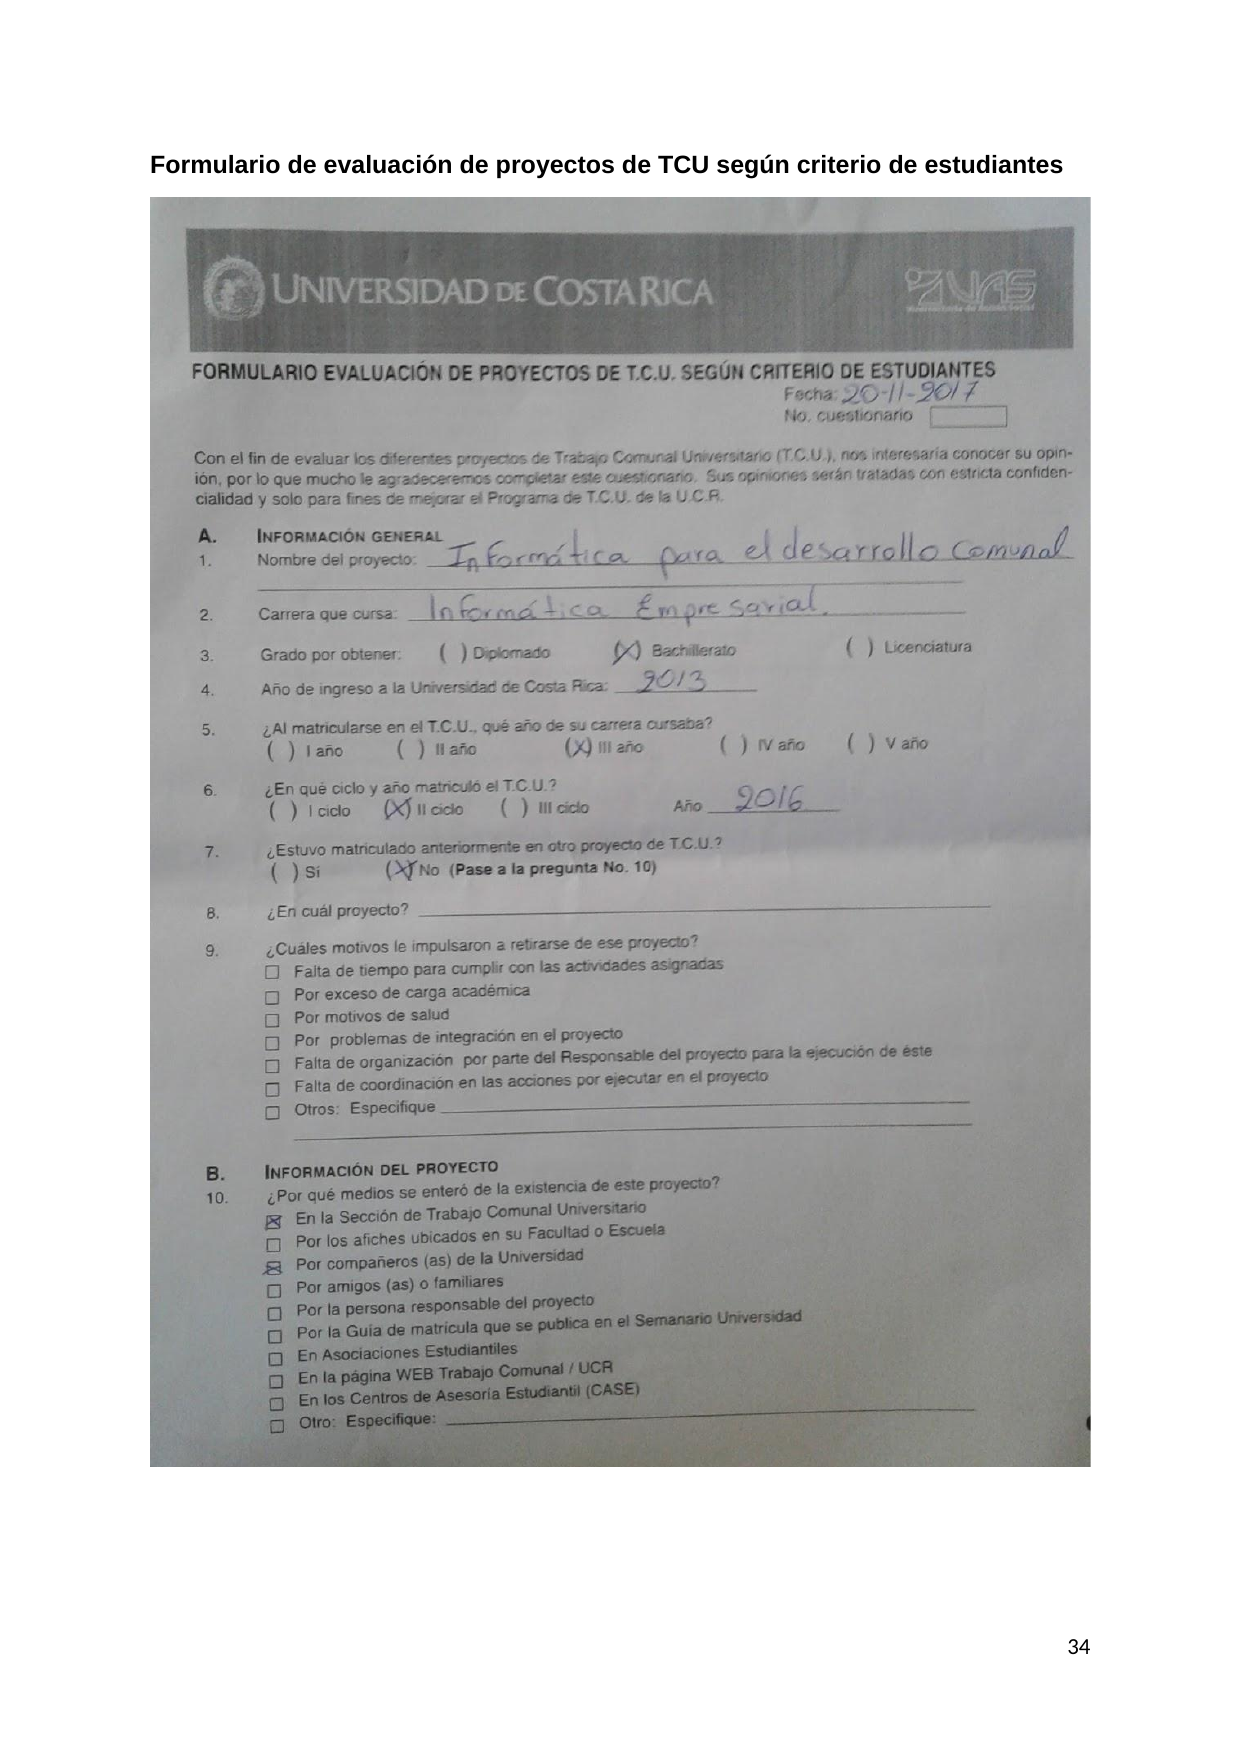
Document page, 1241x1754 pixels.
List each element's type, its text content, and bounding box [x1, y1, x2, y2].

picture [150, 197, 1091, 1467]
subtitle Formulario de evaluación de proyectos de TCU según criterio de estudiantes [150, 150, 1090, 179]
